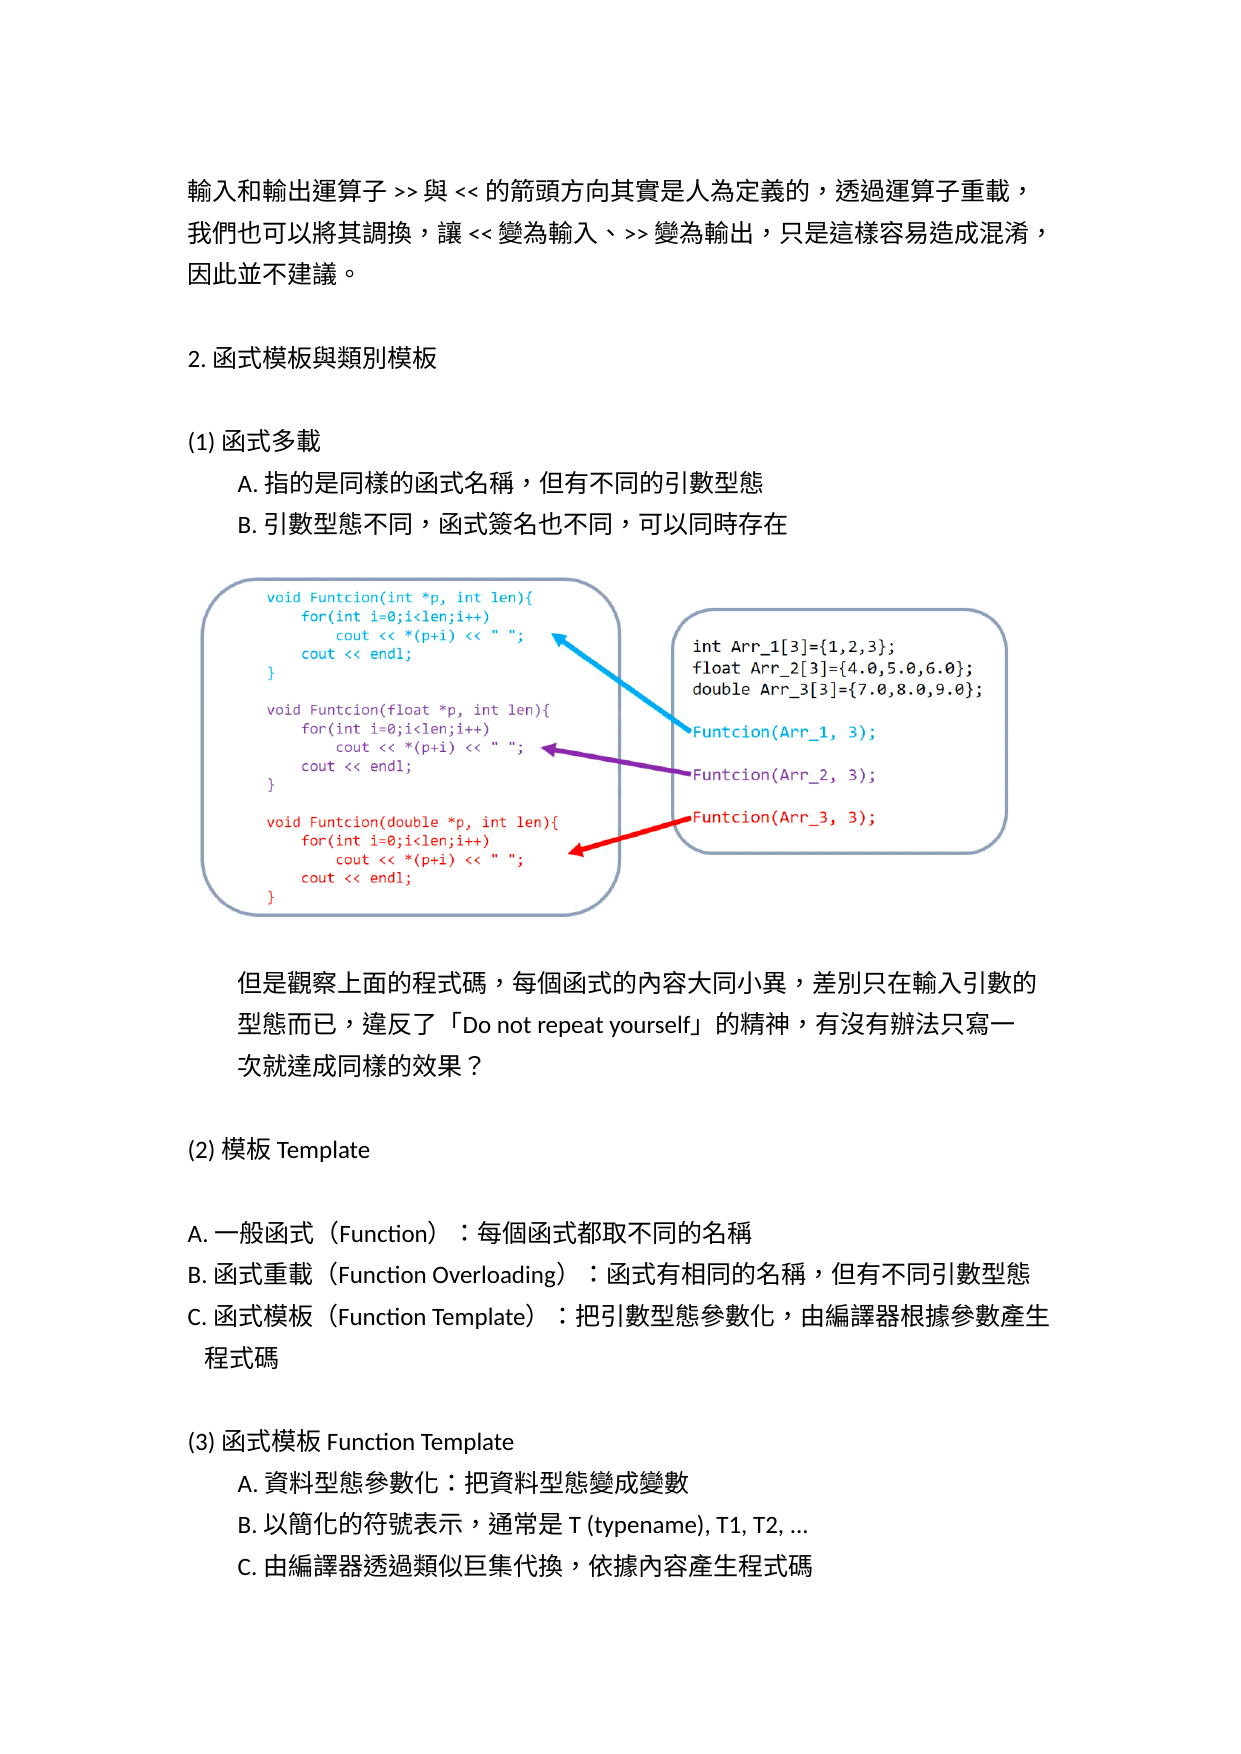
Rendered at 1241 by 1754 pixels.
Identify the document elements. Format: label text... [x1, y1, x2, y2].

text A. 資料型態參數化：把資料型態變成變數 [187, 1460, 1053, 1502]
text B. 以簡化的符號表示，通常是 T (typename), T1, T2, ... [187, 1502, 1053, 1544]
text (3) 函式模板 Function Template [187, 1419, 1053, 1460]
text B. 函式重載（Function Overloading）：函式有相同的名稱，但有不同引數型態 [187, 1252, 1053, 1294]
text 2. 函式模板與類別模板 [187, 335, 1053, 377]
text C. 由編譯器透過類似巨集代換，依據內容產生程式碼 [187, 1544, 1053, 1585]
text B. 引數型態不同，函式簽名也不同，可以同時存在 [187, 502, 1053, 544]
text A. 指的是同樣的函式名稱，但有不同的引數型態 [187, 460, 1053, 502]
text 型態而已，違反了「Do not repeat yourself」的精神，有沒有辦法只寫一 [187, 1002, 1053, 1044]
text C. 函式模板（Function Template）：把引數型態參數化，由編譯器根據參數產生 [187, 1294, 1053, 1335]
text (2) 模板 Template [187, 1127, 1053, 1169]
text 輸入和輸出運算子 >> 與 << 的箭頭方向其實是人為定義的，透過運算子重載，我們也可以將其調換，讓 << 變為輸入、>> 變為輸出，只是這樣容易造成混淆，因此並不建議。 [187, 169, 1053, 294]
text 次就達成同樣的效果？ [187, 1044, 1053, 1085]
text (1) 函式多載 [187, 419, 1053, 460]
text 程式碼 [187, 1335, 1053, 1377]
picture [177, 573, 1043, 926]
text A. 一般函式（Function）：每個函式都取不同的名稱 [187, 1210, 1053, 1252]
